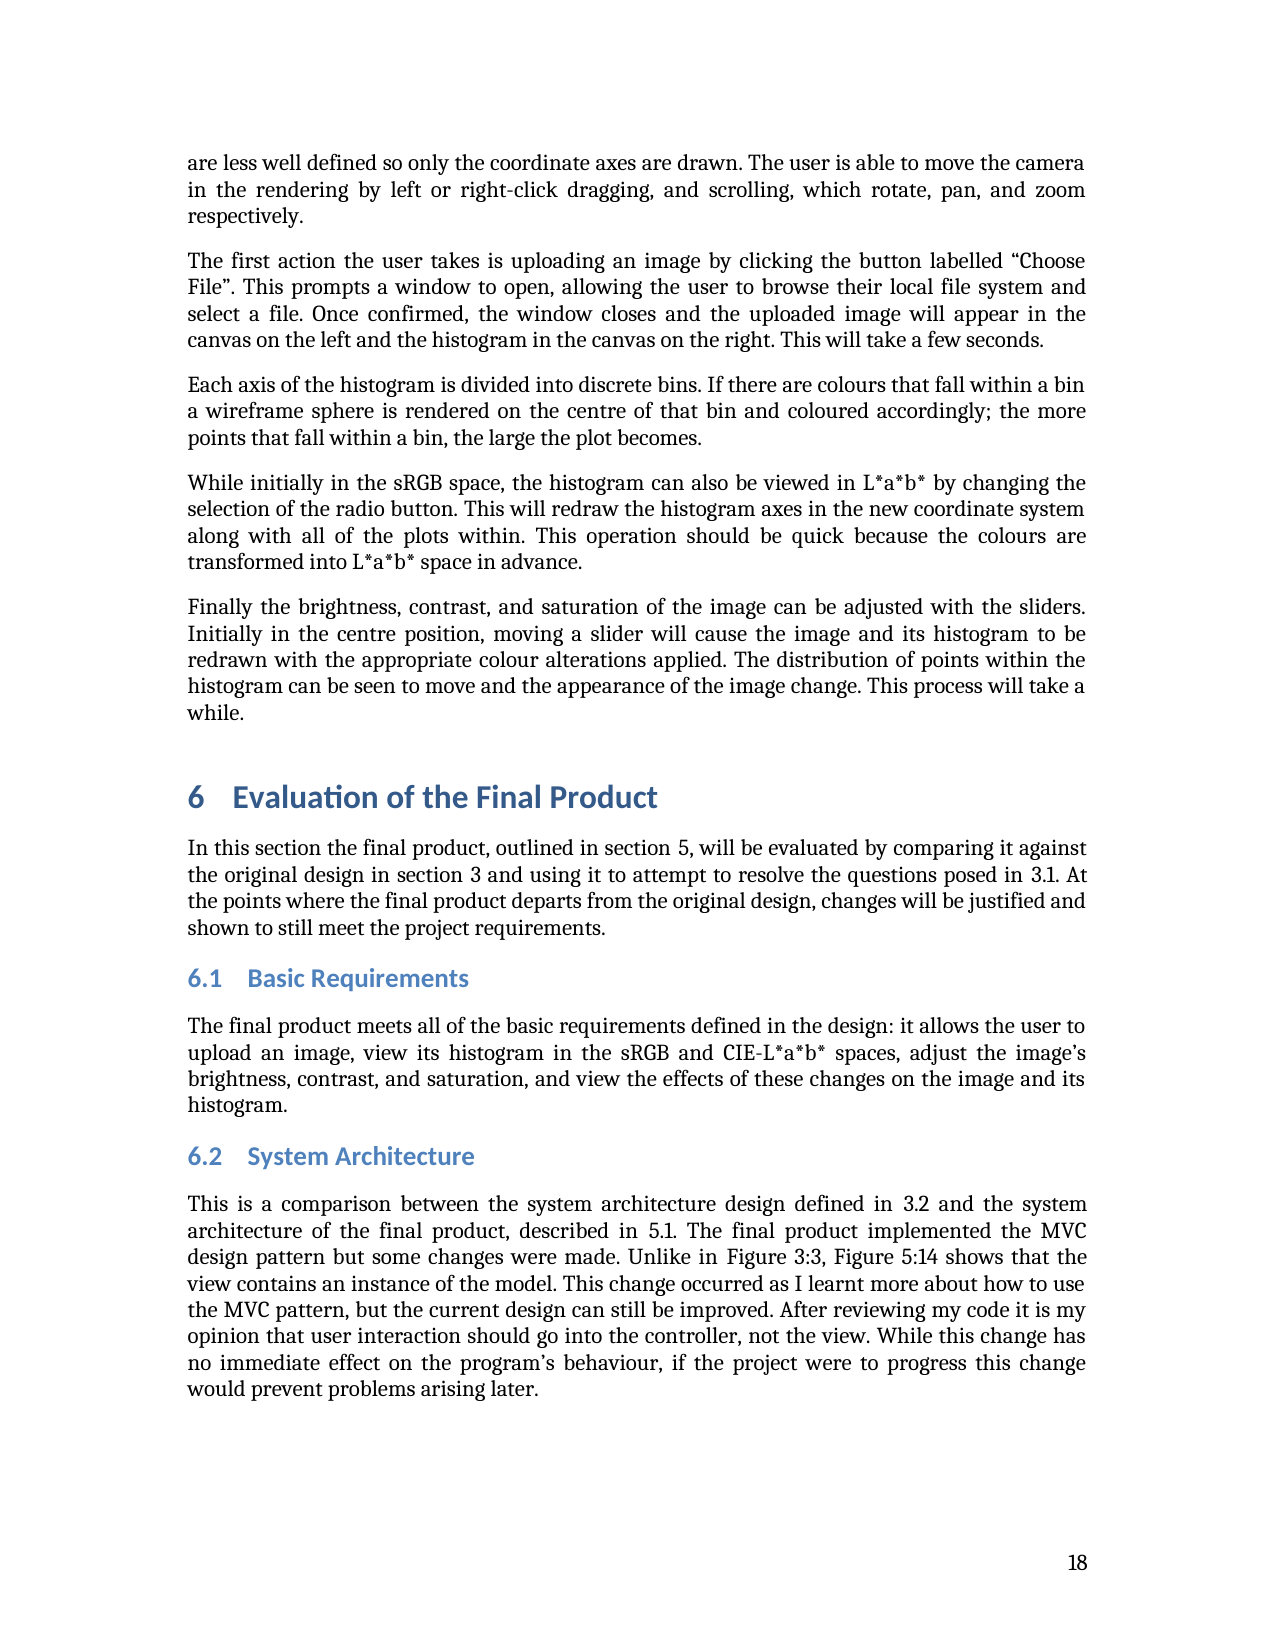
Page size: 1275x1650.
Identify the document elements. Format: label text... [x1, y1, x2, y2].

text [187, 150, 1087, 229]
subtitle Basic Requirements [187, 961, 1087, 994]
subtitle Evaluation of the Final Product [187, 776, 1087, 816]
text In this section the final product, outlined in section 5, will be evaluated by comparing it against the original design in section 3 and using it to attempt to resolve the questions posed in 3.1. At the points where the final product departs from the original design, changes will be justified and shown to still meet the project requirements. [187, 835, 1087, 941]
text Finally the brightness, contrast, and saturation of the image can be adjusted with the sliders. Initially in the centre position, moving a slider will cause the image and its histogram to be redrawn with the appropriate colour alterations applied. The distribution of points within the histogram can be seen to move and the appearance of the image change. This process will take a while. [187, 594, 1087, 726]
subtitle System Architecture [187, 1139, 1087, 1172]
text While initially in the sRGB space, the histogram can also be viewed in L*a*b* by changing the selection of the radio button. This will redraw the histogram axes in the new coordinate system along with all of the plots within. This operation should be quick because the colours are transformed into L*a*b* space in advance. [187, 470, 1087, 575]
text The first action the user takes is uploading an image by clicking the button labelled “Choose File”. This prompts a window to open, allowing the user to browse their local file system and select a file. Once confirmed, the window closes and the uploaded image will appear in the canvas on the left and the histogram in the canvas on the right. This will take a few seconds. [187, 248, 1087, 353]
text Each axis of the histogram is divided into discrete bins. If there are colours that fall within a bin a wireframe sphere is rendered on the centre of that bin and coloured accordingly; the more points that fall within a bin, the large the plot becomes. [187, 372, 1087, 451]
text The final product meets all of the basic requirements defined in the design: it allows the user to upload an image, view its histogram in the sRGB and CIE-L*a*b* spaces, adjust the image’s brightness, contrast, and saturation, and view the effects of these changes on the image and its histogram. [187, 1013, 1087, 1119]
